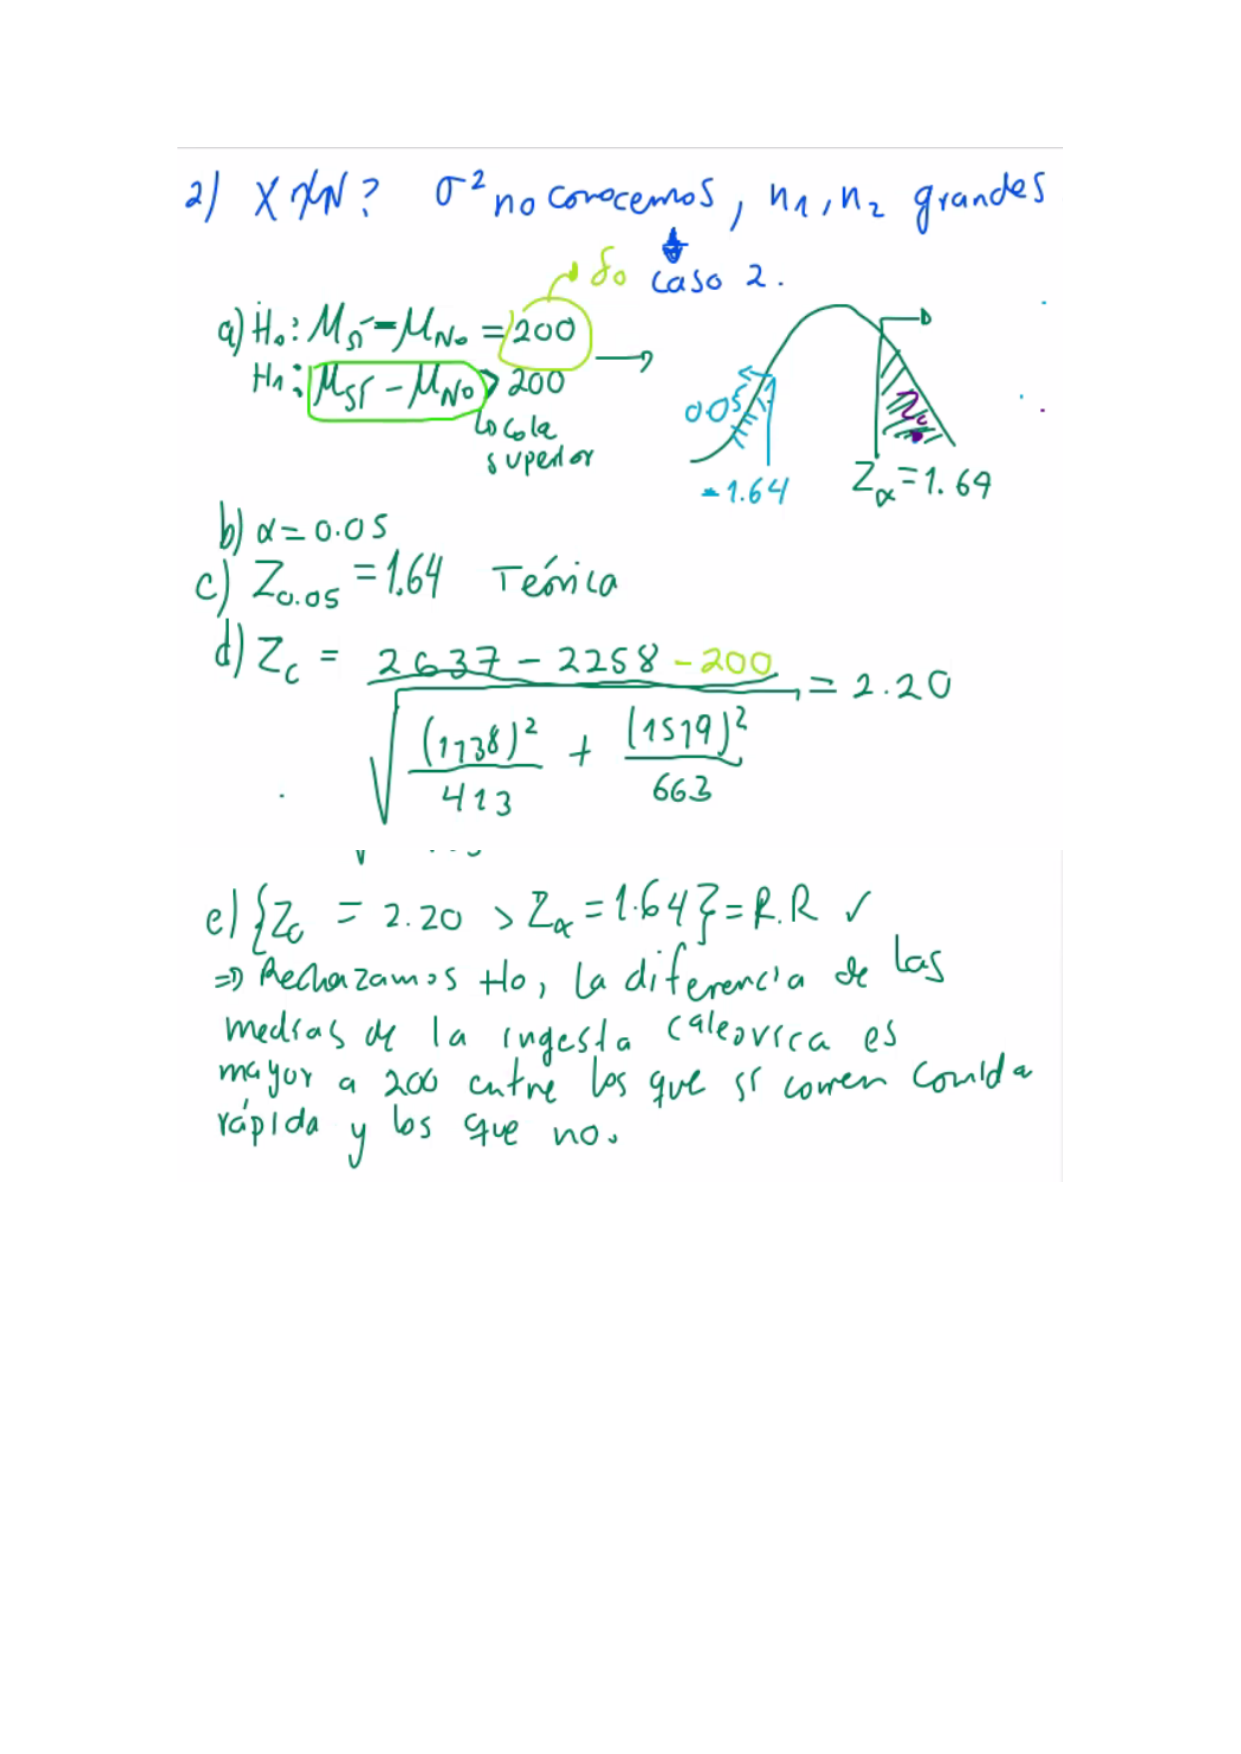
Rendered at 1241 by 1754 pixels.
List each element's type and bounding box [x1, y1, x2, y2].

picture [177, 850, 1063, 1182]
picture [177, 147, 1063, 848]
